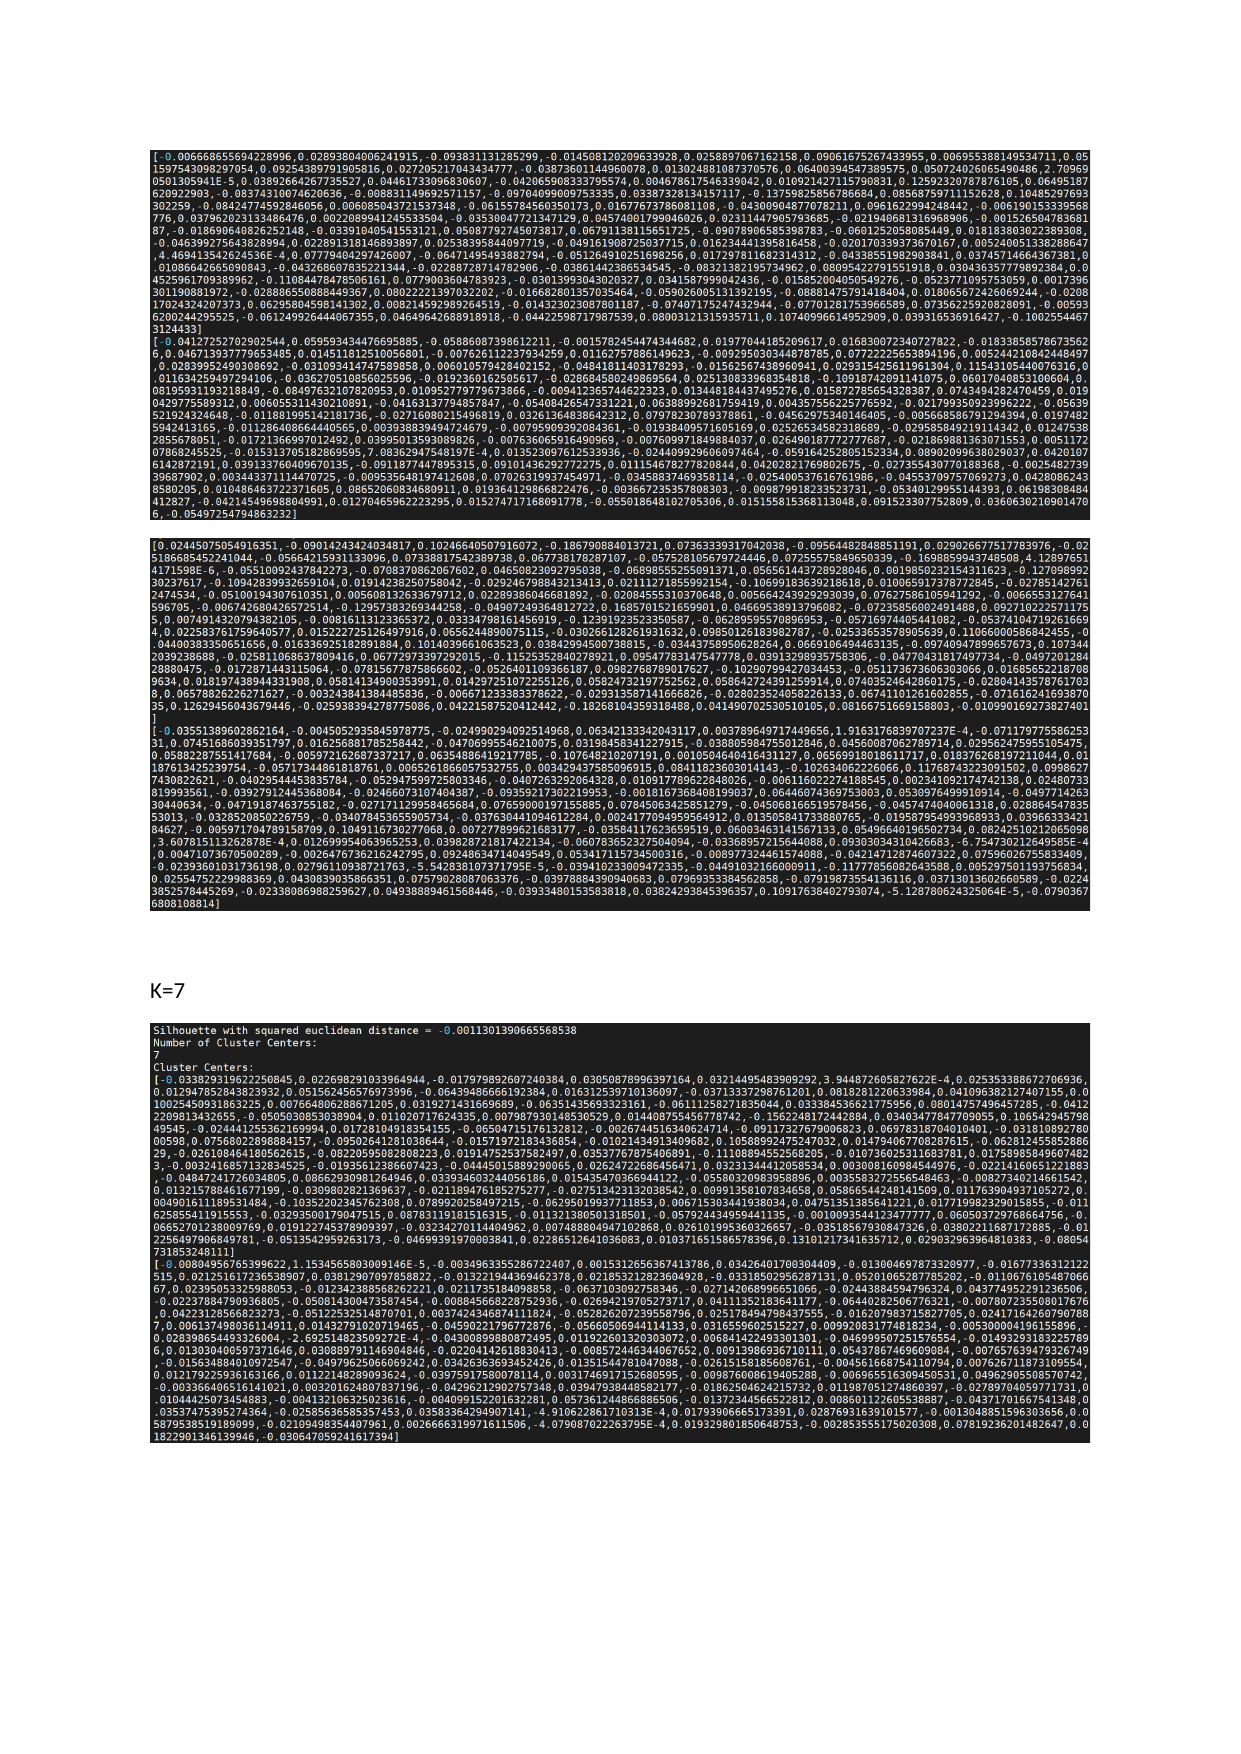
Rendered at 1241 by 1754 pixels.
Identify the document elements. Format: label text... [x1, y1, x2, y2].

picture [150, 538, 1091, 911]
picture [150, 1023, 1091, 1443]
picture [150, 150, 1091, 520]
text K=7 [150, 977, 1090, 1004]
